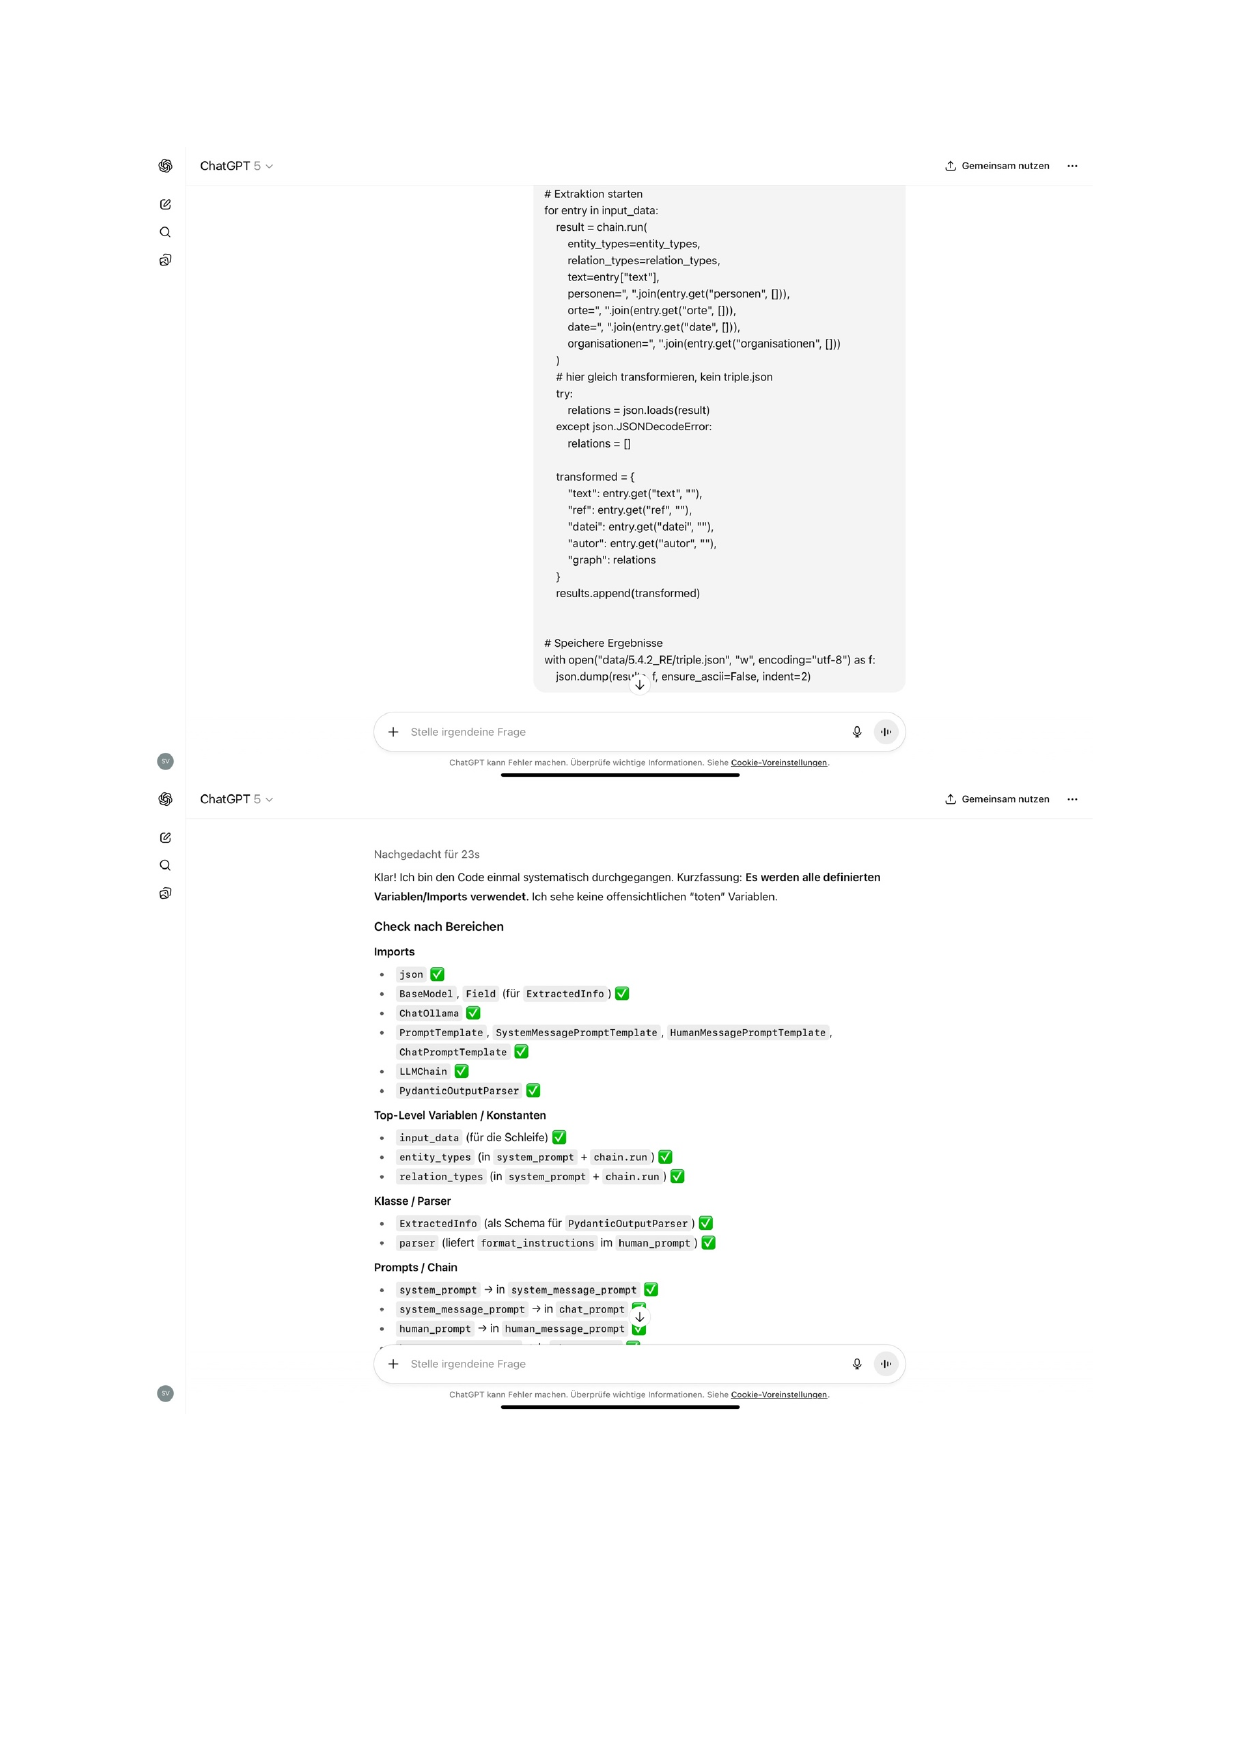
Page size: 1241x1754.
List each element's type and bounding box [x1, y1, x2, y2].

picture [147, 147, 1093, 1414]
